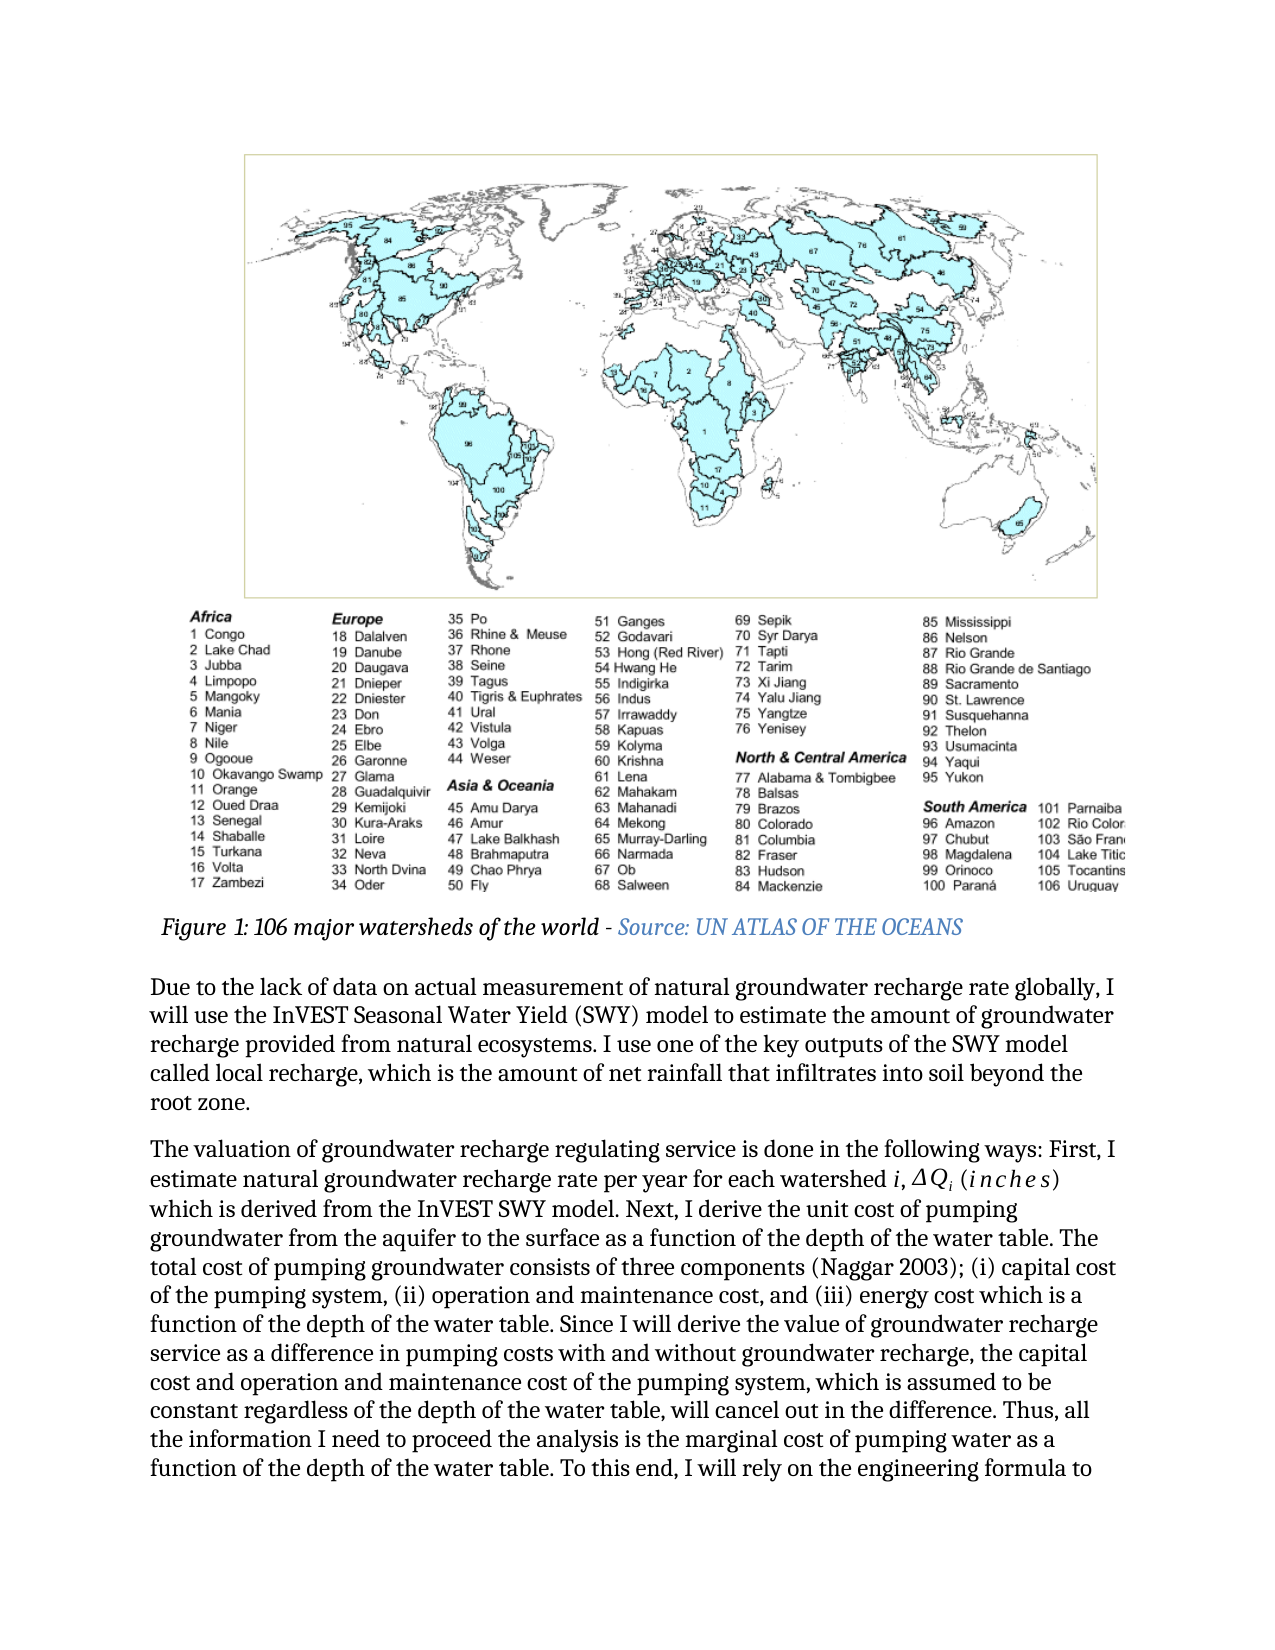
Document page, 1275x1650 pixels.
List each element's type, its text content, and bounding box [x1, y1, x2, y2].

picture [180, 153, 1125, 892]
table_header Figure 1: 106 major watersheds of the world - Source: UN ATLAS OF THE OCEANS [150, 150, 1125, 954]
text Due to the lack of data on actual measurement of natural groundwater recharge rate globally, I will use the InVEST Seasonal Water Yield (SWY) model to estimate the amount of groundwater recharge provided from natural ecosystems. I use one of the key outputs of the SWY model called local recharge, which is the amount of net rainfall that infiltrates into soil beyond the root zone. [150, 972, 1125, 1116]
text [150, 1135, 1125, 1482]
